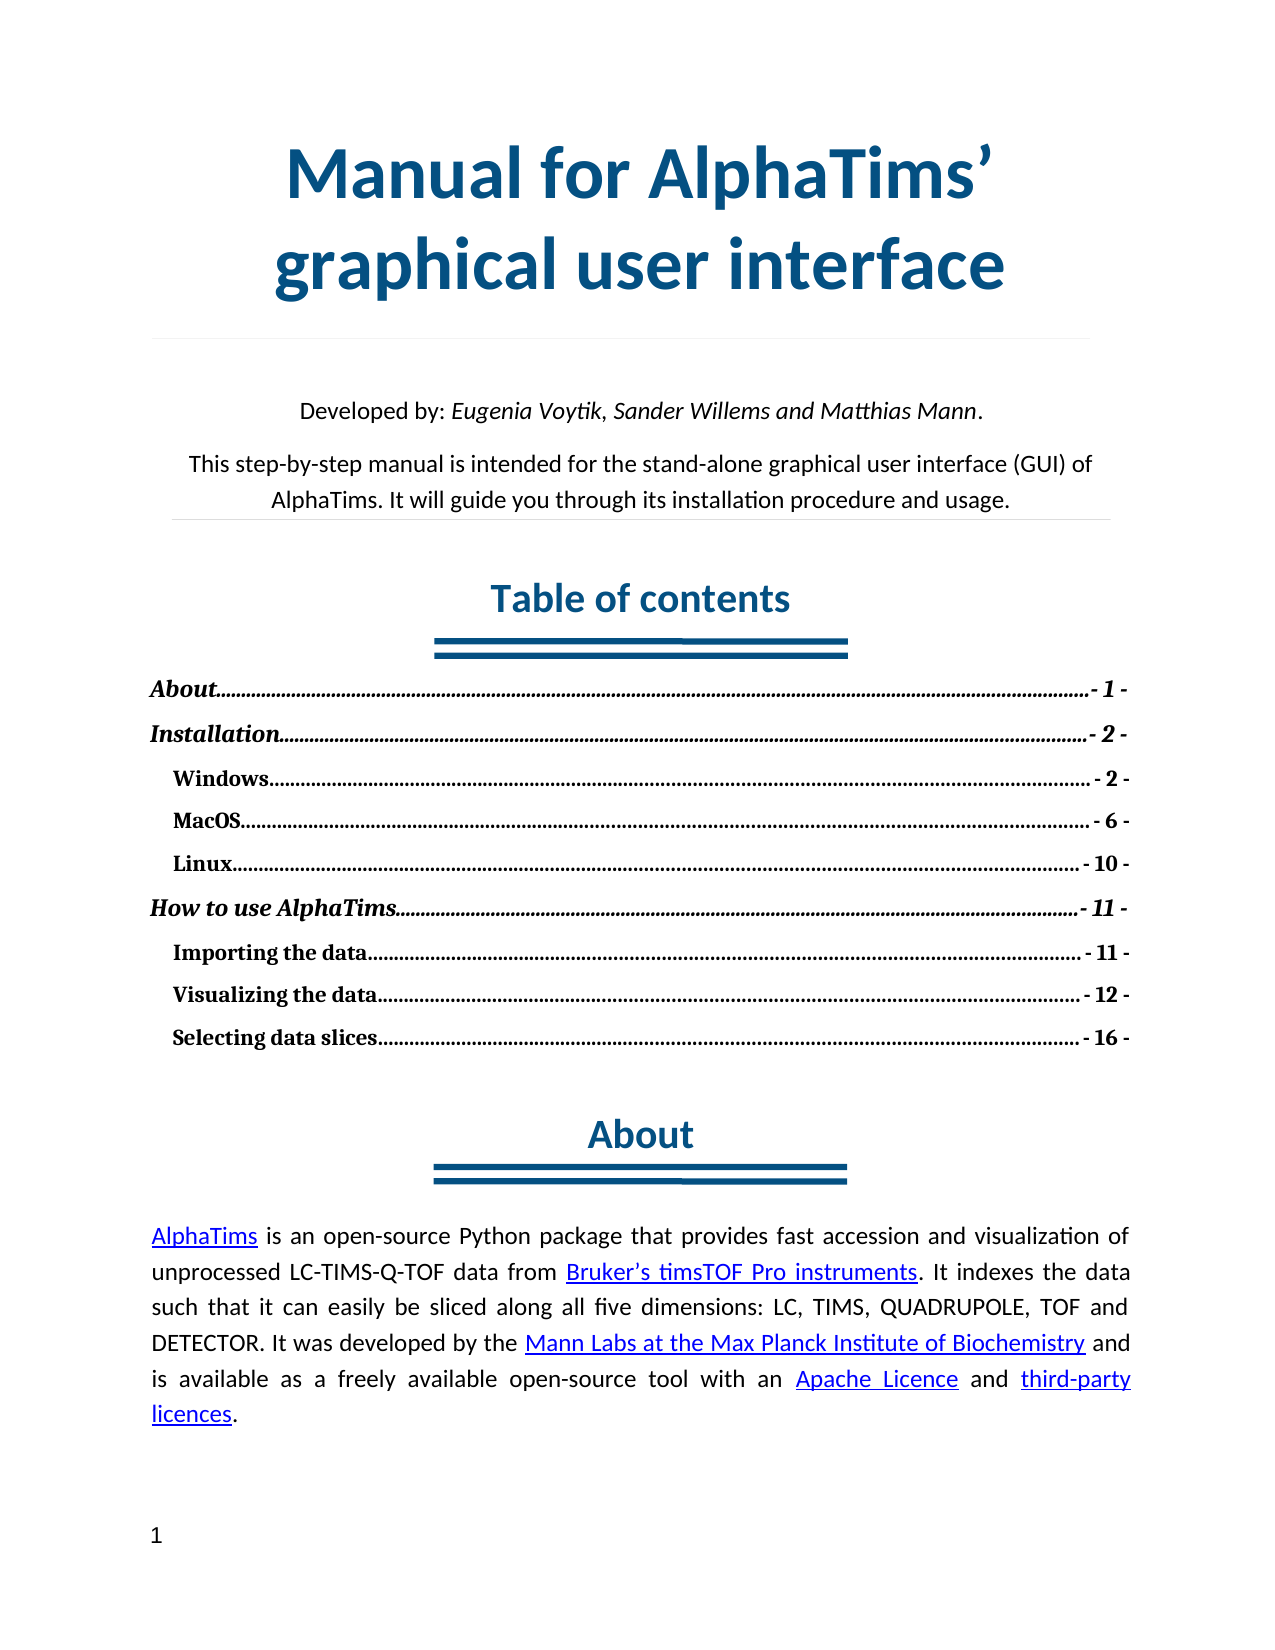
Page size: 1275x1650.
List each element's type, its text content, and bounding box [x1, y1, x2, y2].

text This step-by-step manual is intended for the stand-alone graphical user interface (GUI) of AlphaTims. It will guide you through its installation procedure and usage. [151, 448, 1131, 546]
text Developed by: Eugenia Voytik, Sander Willems and Matthias Mann. [152, 396, 1131, 426]
text AlphaTims is an open-source Python package that provides fast accession and visualization of unprocessed LC-TIMS-Q-TOF data from Bruker’s timsTOF Pro instruments. It indexes the data such that it can easily be sliced along all five dimensions: LC, TIMS, QUADRUPOLE, TOF and DETECTOR. It was developed by the Mann Labs at the Max Planck Institute of Biochemistry and is available as a freely available open-source tool with an Apache Licence and third-party licences. [151, 1220, 1131, 1429]
text Manual for AlphaTims’ graphical user interface [150, 125, 1131, 308]
subtitle About [150, 1108, 1131, 1158]
